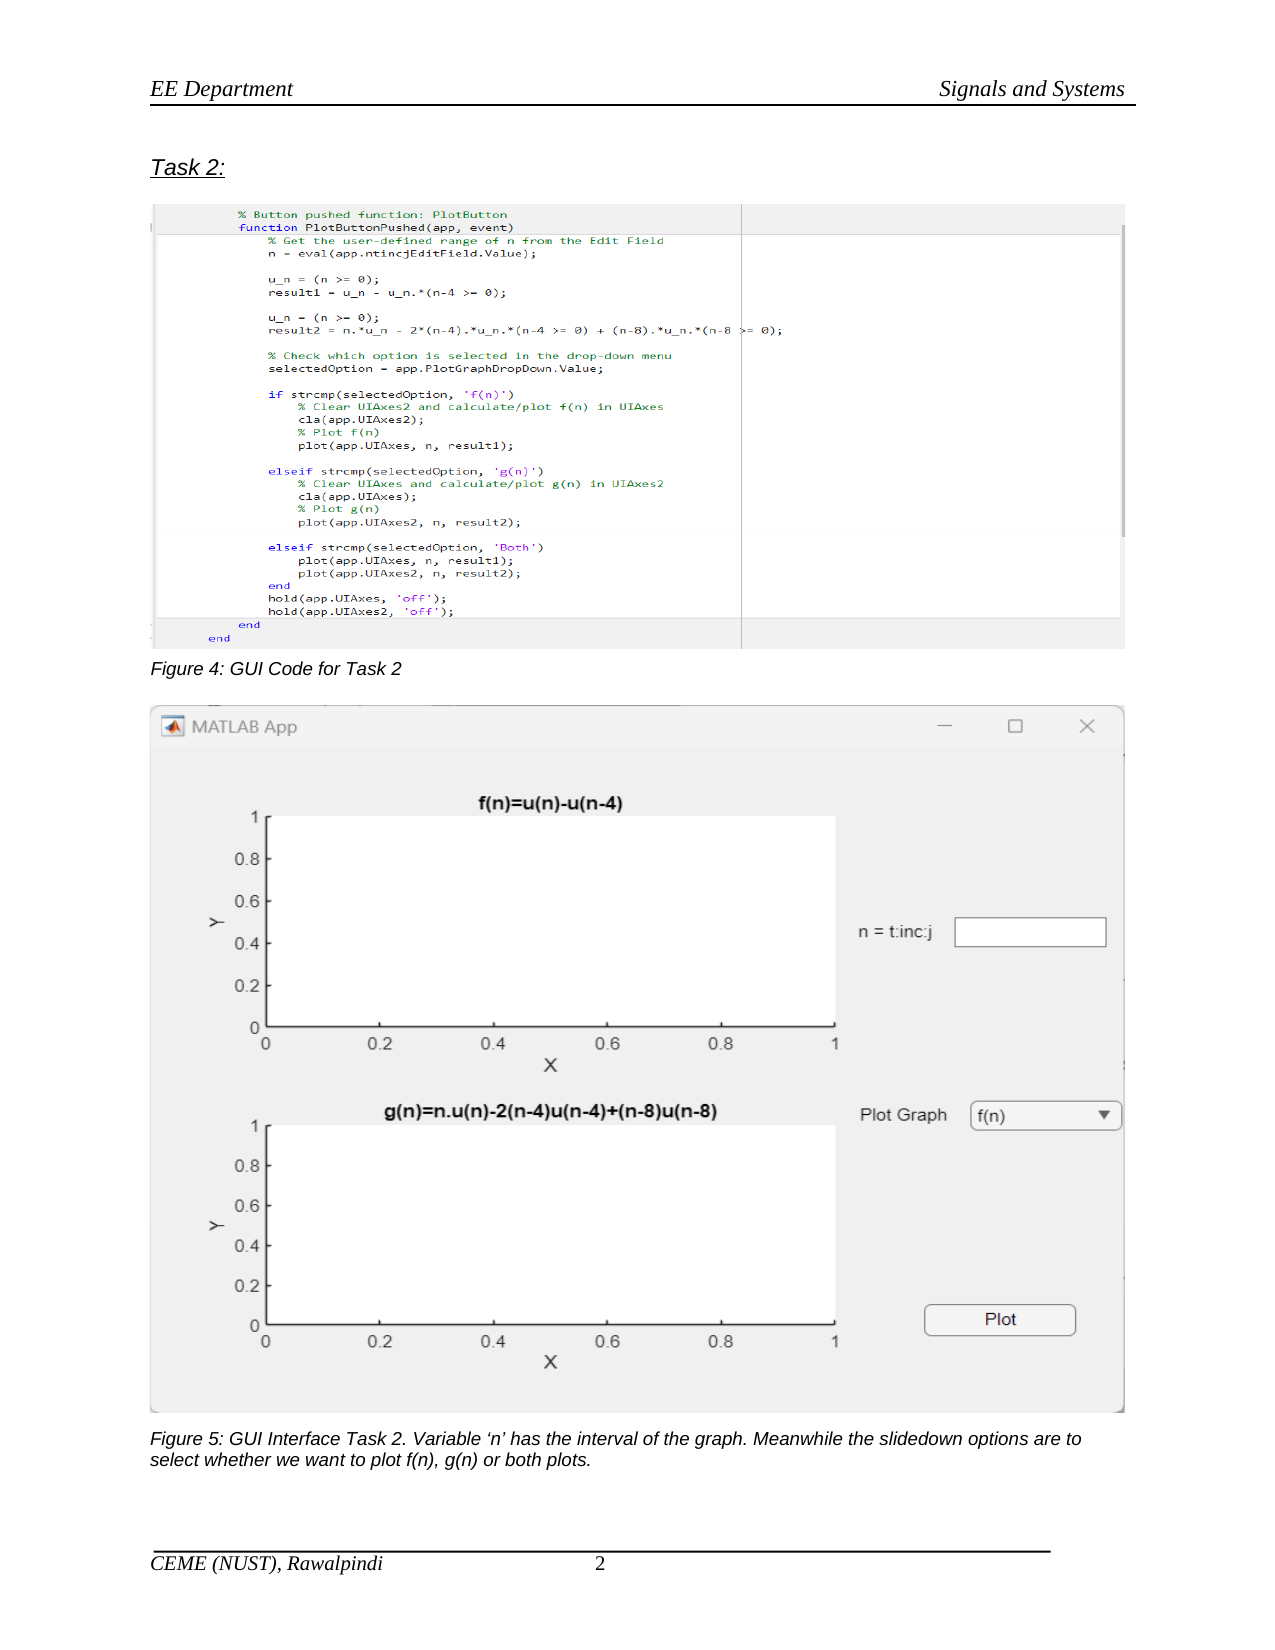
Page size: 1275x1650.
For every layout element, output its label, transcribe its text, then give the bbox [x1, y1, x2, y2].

text Task 2: [150, 154, 1125, 180]
picture [149, 705, 1125, 1412]
picture [150, 204, 1126, 648]
